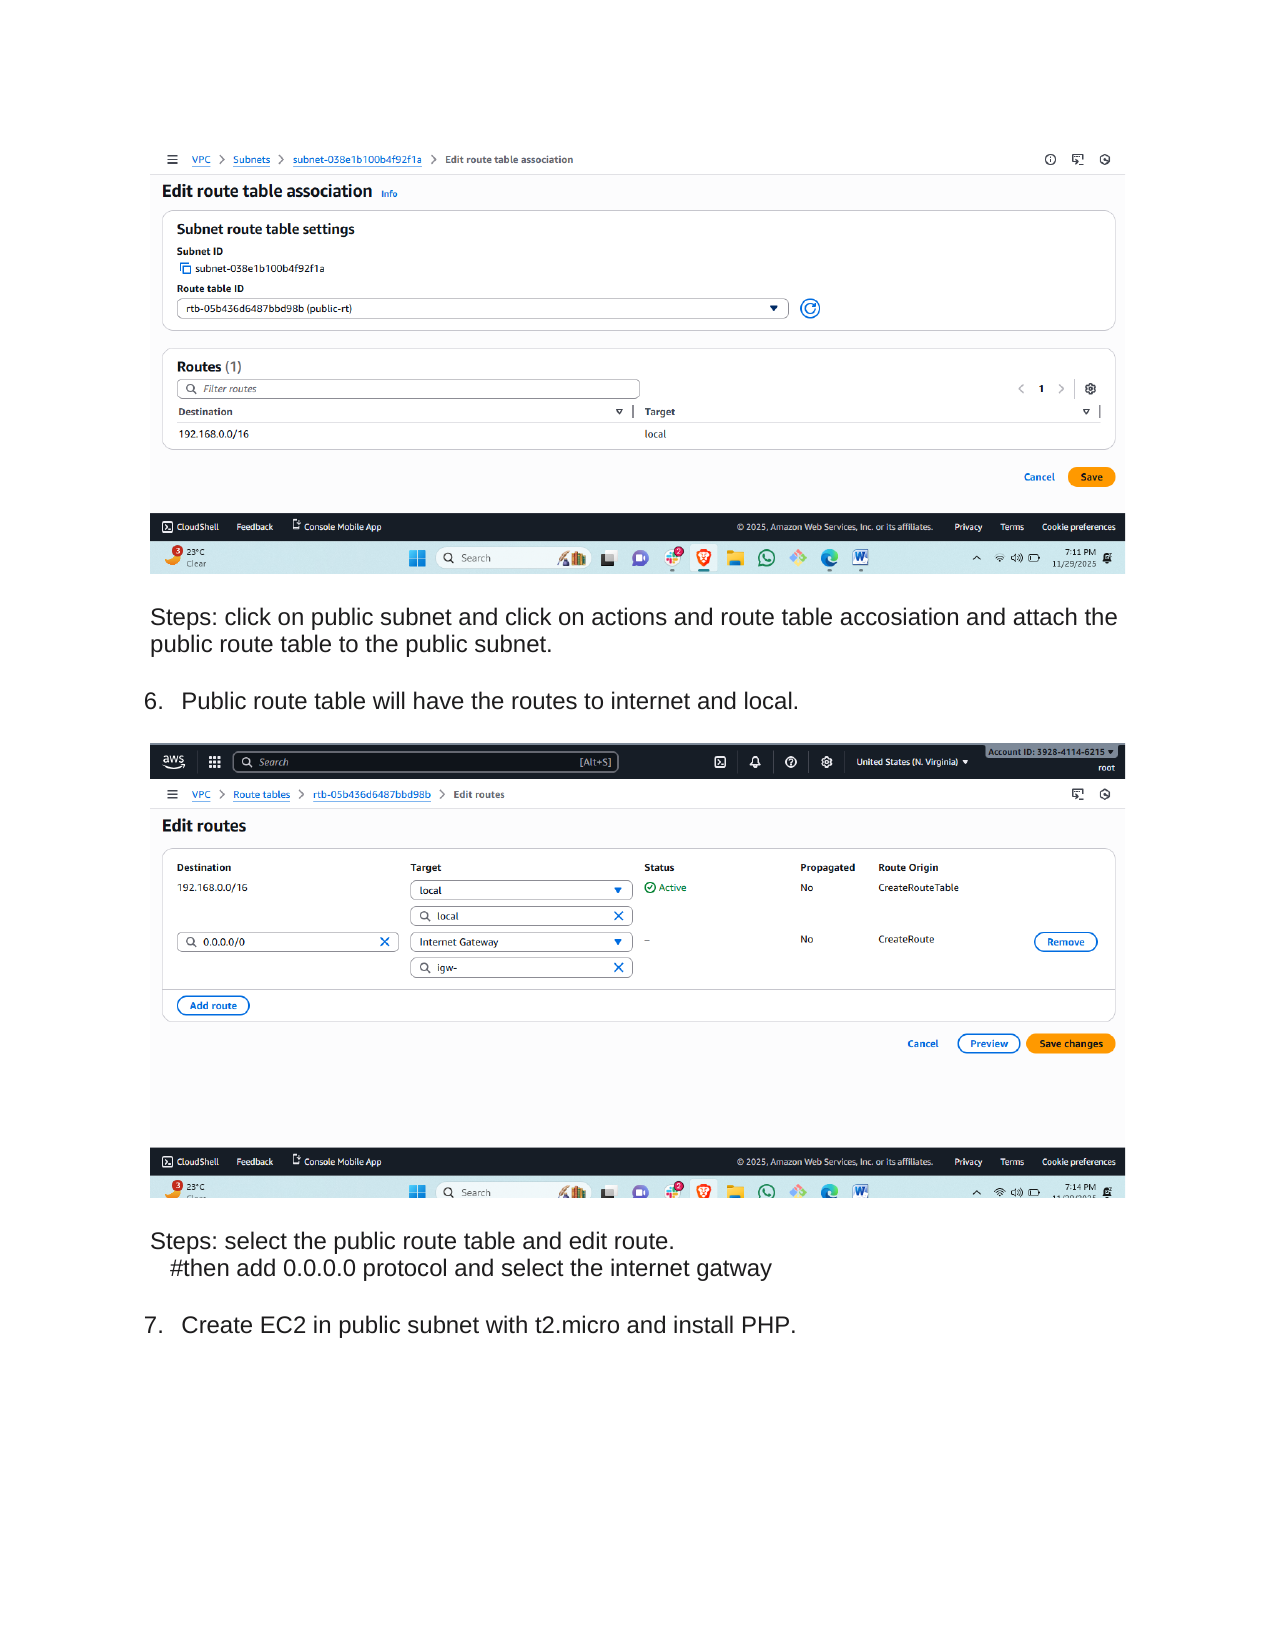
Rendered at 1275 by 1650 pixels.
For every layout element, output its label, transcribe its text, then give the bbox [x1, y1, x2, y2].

list Create EC2 in public subnet with t2.micro and install PHP. [144, 1311, 1125, 1338]
picture [150, 743, 1125, 1198]
text Steps: click on public subnet and click on actions and route table accosiation and attach the public route table to the public subnet. [150, 603, 1125, 658]
text Steps: select the public route table and edit route. #then add 0.0.0.0 protocol and select the internet gatway [150, 1227, 1125, 1282]
picture [150, 150, 1125, 574]
list Public route table will have the routes to internet and local. [144, 687, 1125, 715]
